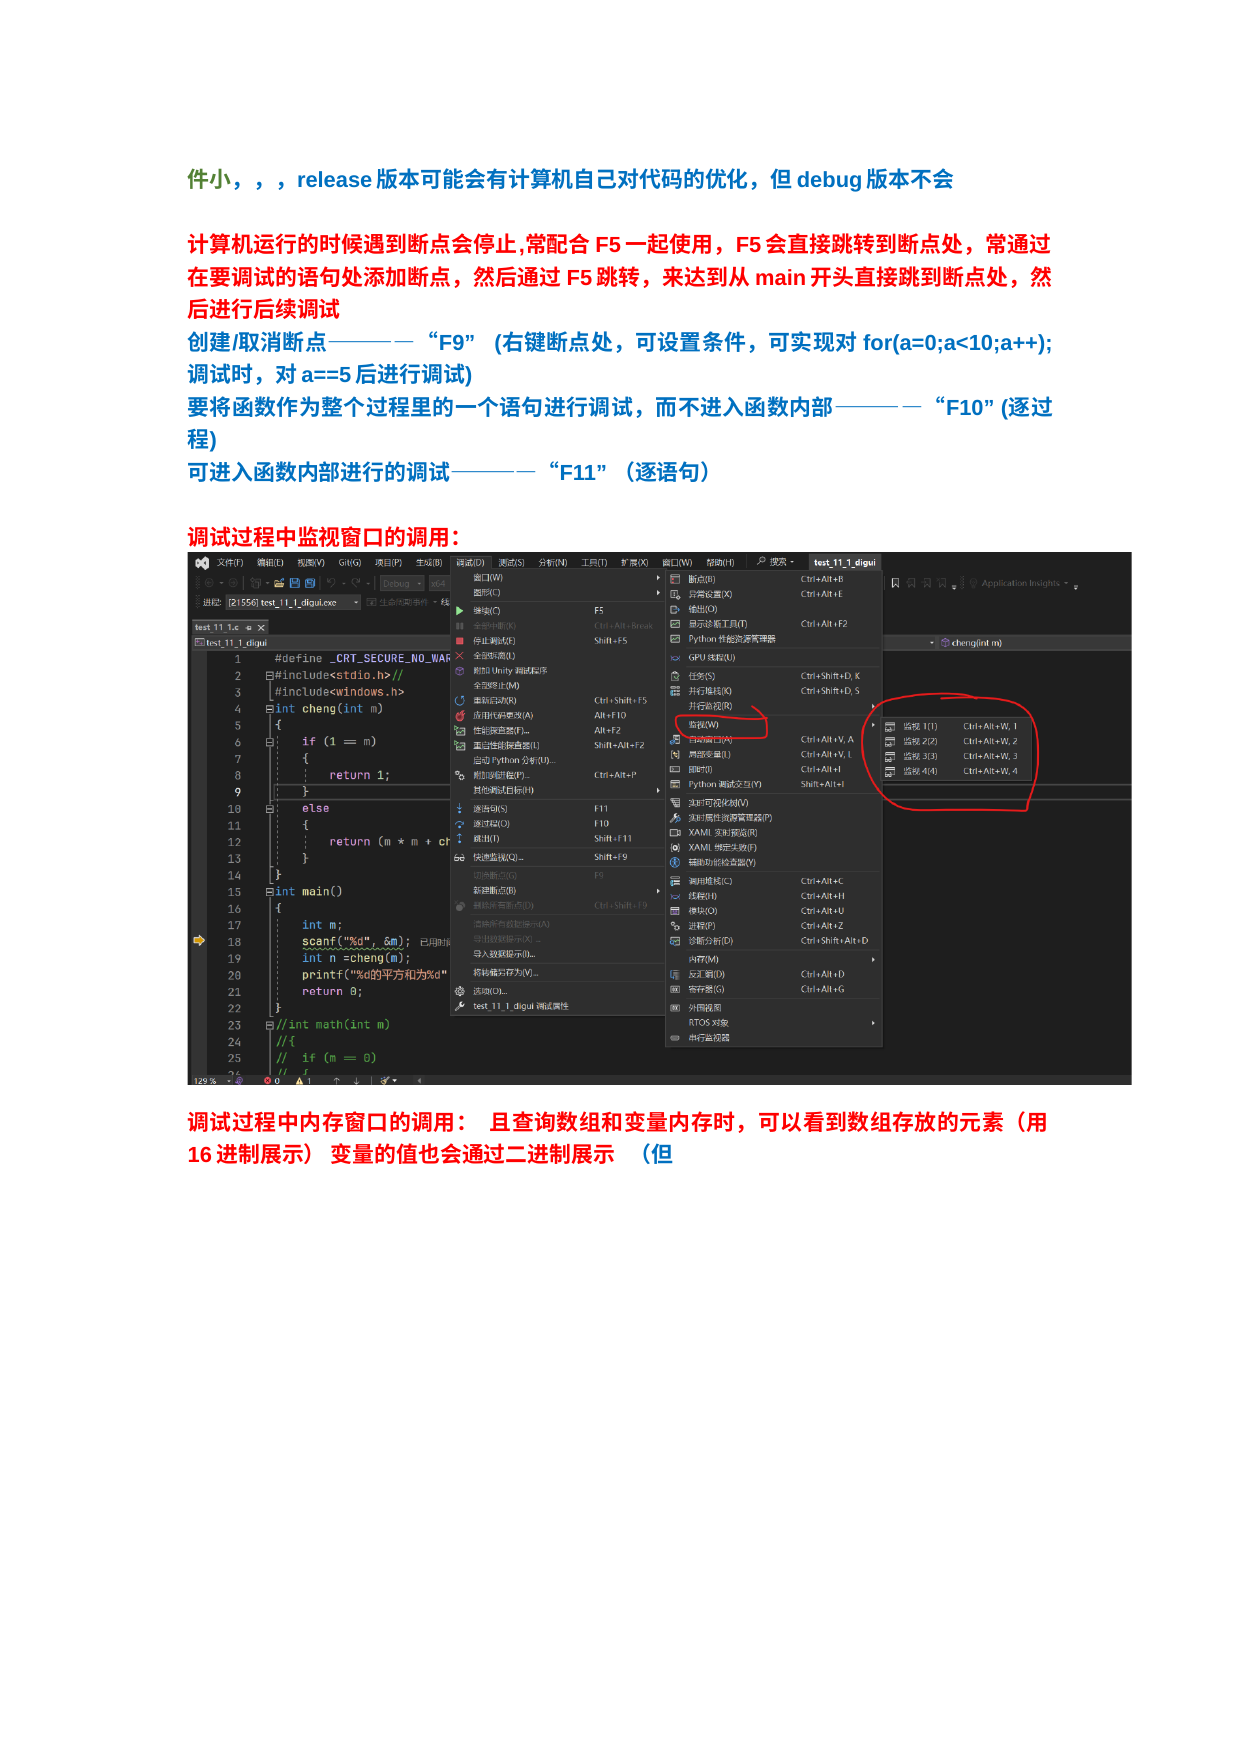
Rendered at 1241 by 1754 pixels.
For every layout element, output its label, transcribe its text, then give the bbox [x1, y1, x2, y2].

text 可进入函数内部进行的调试————“F11” （逐语句） [187, 454, 1053, 487]
text 要将函数作为整个过程里的一个语句进行调试，而不进入函数内部————“F10” (逐过程) [187, 389, 1053, 454]
text 调试过程中监视窗口的调用： [187, 519, 1053, 552]
picture [187, 552, 1132, 1085]
text 调试过程中内存窗口的调用： 且查询数组和变量内存时，可以看到数组存放的元素（用16进制展示） 变量的值也会通过二进制展示 （但 [187, 1104, 1053, 1169]
text 计算机运行的时候遇到断点会停止,常配合F5一起使用，F5会直接跳转到断点处，常通过在要调试的语句处添加断点，然后通过F5跳转，来达到从main开头直接跳到断点处，然后进行后续调试 [187, 227, 1053, 324]
text 创建/取消断点————“F9” (右键断点处，可设置条件，可实现对for(a=0;a<10;a++);调试时，对a==5后进行调试) [187, 324, 1053, 389]
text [187, 162, 1053, 194]
